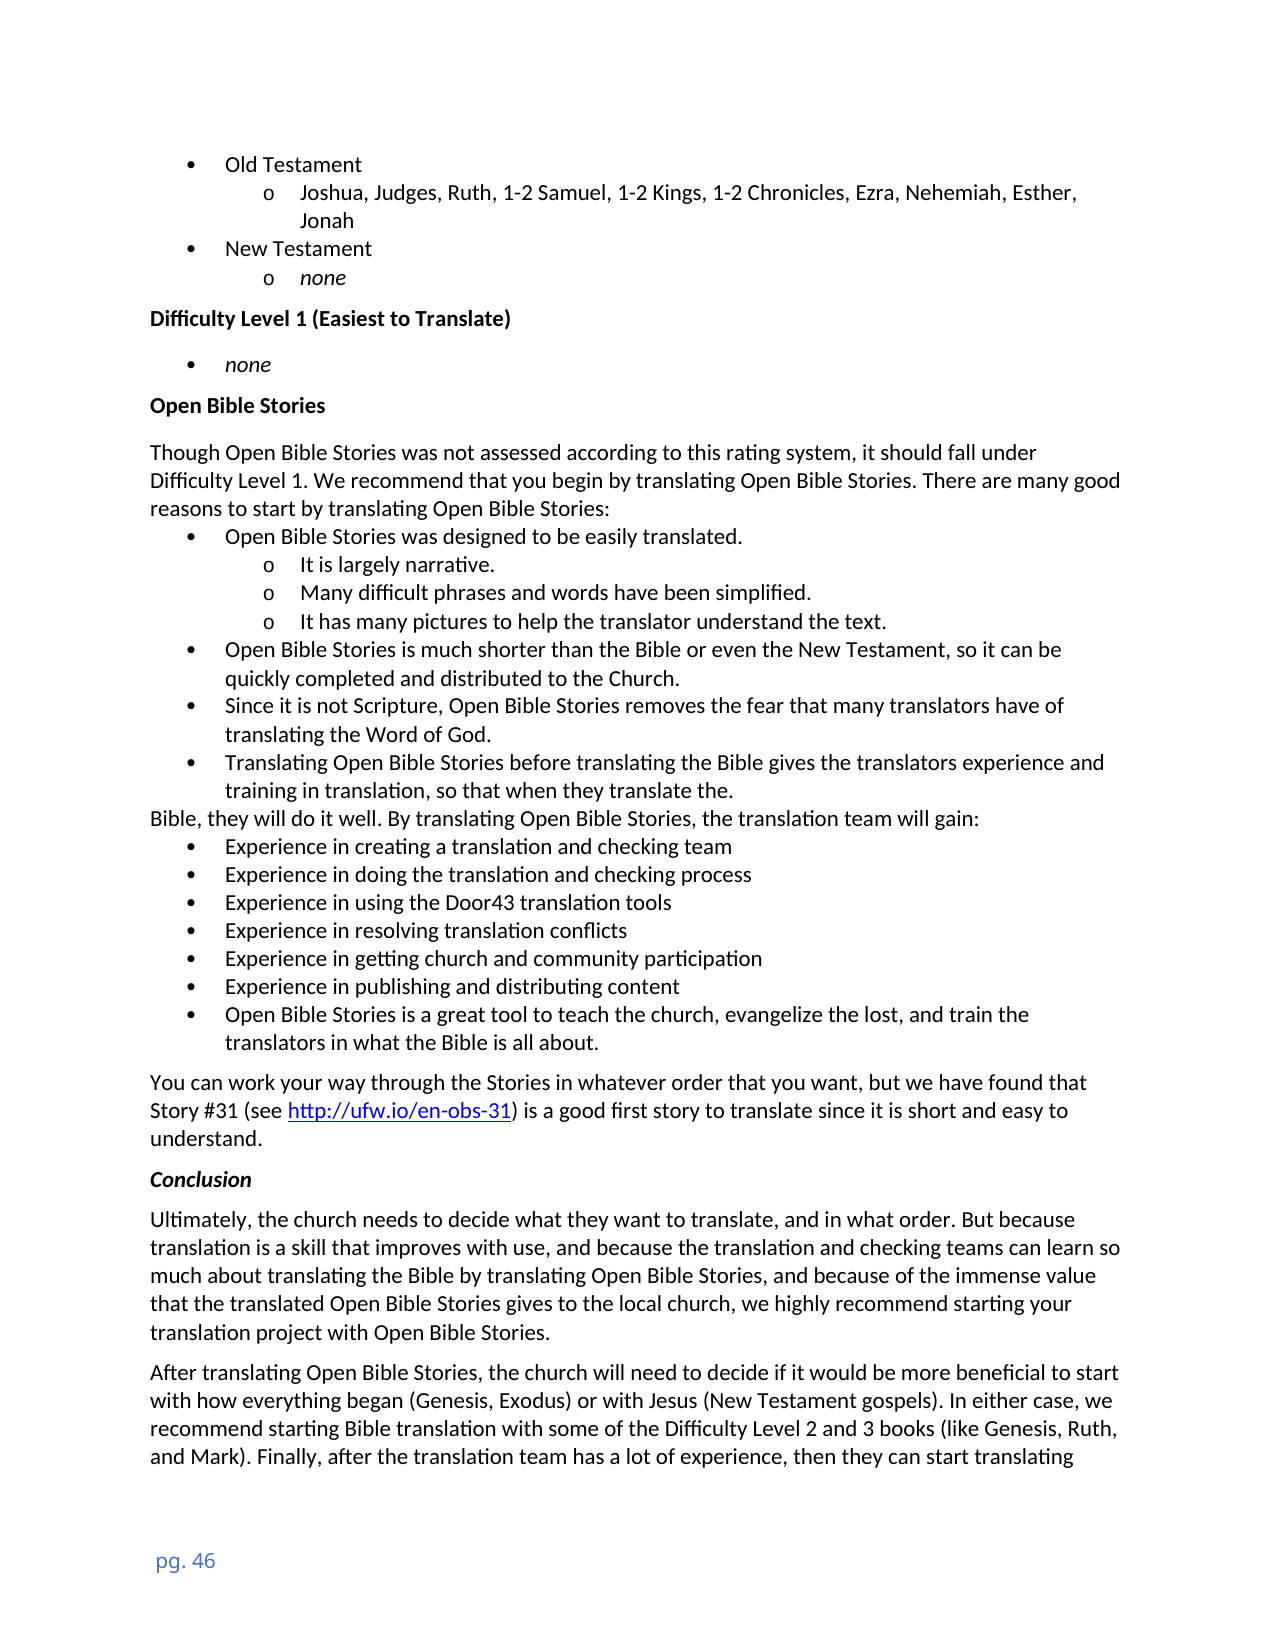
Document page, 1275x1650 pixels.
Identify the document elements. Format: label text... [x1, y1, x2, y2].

list Open Bible Stories is a great tool to teach the church, evangelize the lost, and train the translators in what the Bible is all about. [187, 1000, 1125, 1056]
list Open Bible Stories was designed to be easily translated. [187, 522, 1125, 550]
list Experience in doing the translation and checking process [187, 860, 1125, 888]
list Translating Open Bible Stories before translating the Bible gives the translators experience and training in translation, so that when they translate the. [187, 748, 1125, 804]
list Experience in resolving translation conflicts [187, 916, 1125, 944]
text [150, 1358, 1125, 1470]
list Since it is not Scripture, Open Bible Stories removes the fear that many translators have of translating the Word of God. [187, 692, 1125, 748]
list Many difficult phrases and words have been simplified. [262, 578, 1125, 607]
text Bible, they will do it well. By translating Open Bible Stories, the translation team will gain: [150, 804, 1125, 832]
list It has many pictures to help the translator understand the text. [262, 607, 1125, 636]
list Experience in getting church and community participation [187, 944, 1125, 972]
list none [262, 263, 1125, 291]
text You can work your way through the Stories in whatever order that you want, but we have found that Story #31 (see http://ufw.io/en-obs-31) is a good first story to translate since it is short and easy to understand. [150, 1068, 1125, 1152]
list Old Testament [187, 150, 1125, 178]
text Conclusion [150, 1165, 1125, 1193]
list Open Bible Stories is much shorter than the Bible or even the New Testament, so it can be quickly completed and distributed to the Church. [187, 636, 1125, 692]
list Joshua, Judges, Ruth, 1-2 Samuel, 1-2 Kings, 1-2 Chronicles, Ezra, Nehemiah, Esther, Jonah [262, 178, 1125, 234]
text Open Bible Stories [150, 391, 1125, 419]
list It is largely narrative. [262, 550, 1125, 578]
list Experience in using the Door43 translation tools [187, 888, 1125, 916]
list Experience in creating a translation and checking team [187, 832, 1125, 860]
list none [187, 351, 1125, 378]
list New Testament [187, 234, 1125, 263]
text Difficulty Level 1 (Easiest to Translate) [150, 304, 1125, 332]
text Ultimately, the church needs to decide what they want to translate, and in what order. But because translation is a skill that improves with use, and because the translation and checking teams can learn so much about translating the Bible by translating Open Bible Stories, and because of the immense value that the translated Open Bible Stories gives to the local church, we highly recommend starting your translation project with Open Bible Stories. [150, 1206, 1125, 1346]
list Experience in publishing and distributing content [187, 972, 1125, 1000]
text Though Open Bible Stories was not assessed according to this rating system, it should fall under Difficulty Level 1. We recommend that you begin by translating Open Bible Stories. There are many good reasons to start by translating Open Bible Stories: [150, 438, 1125, 522]
